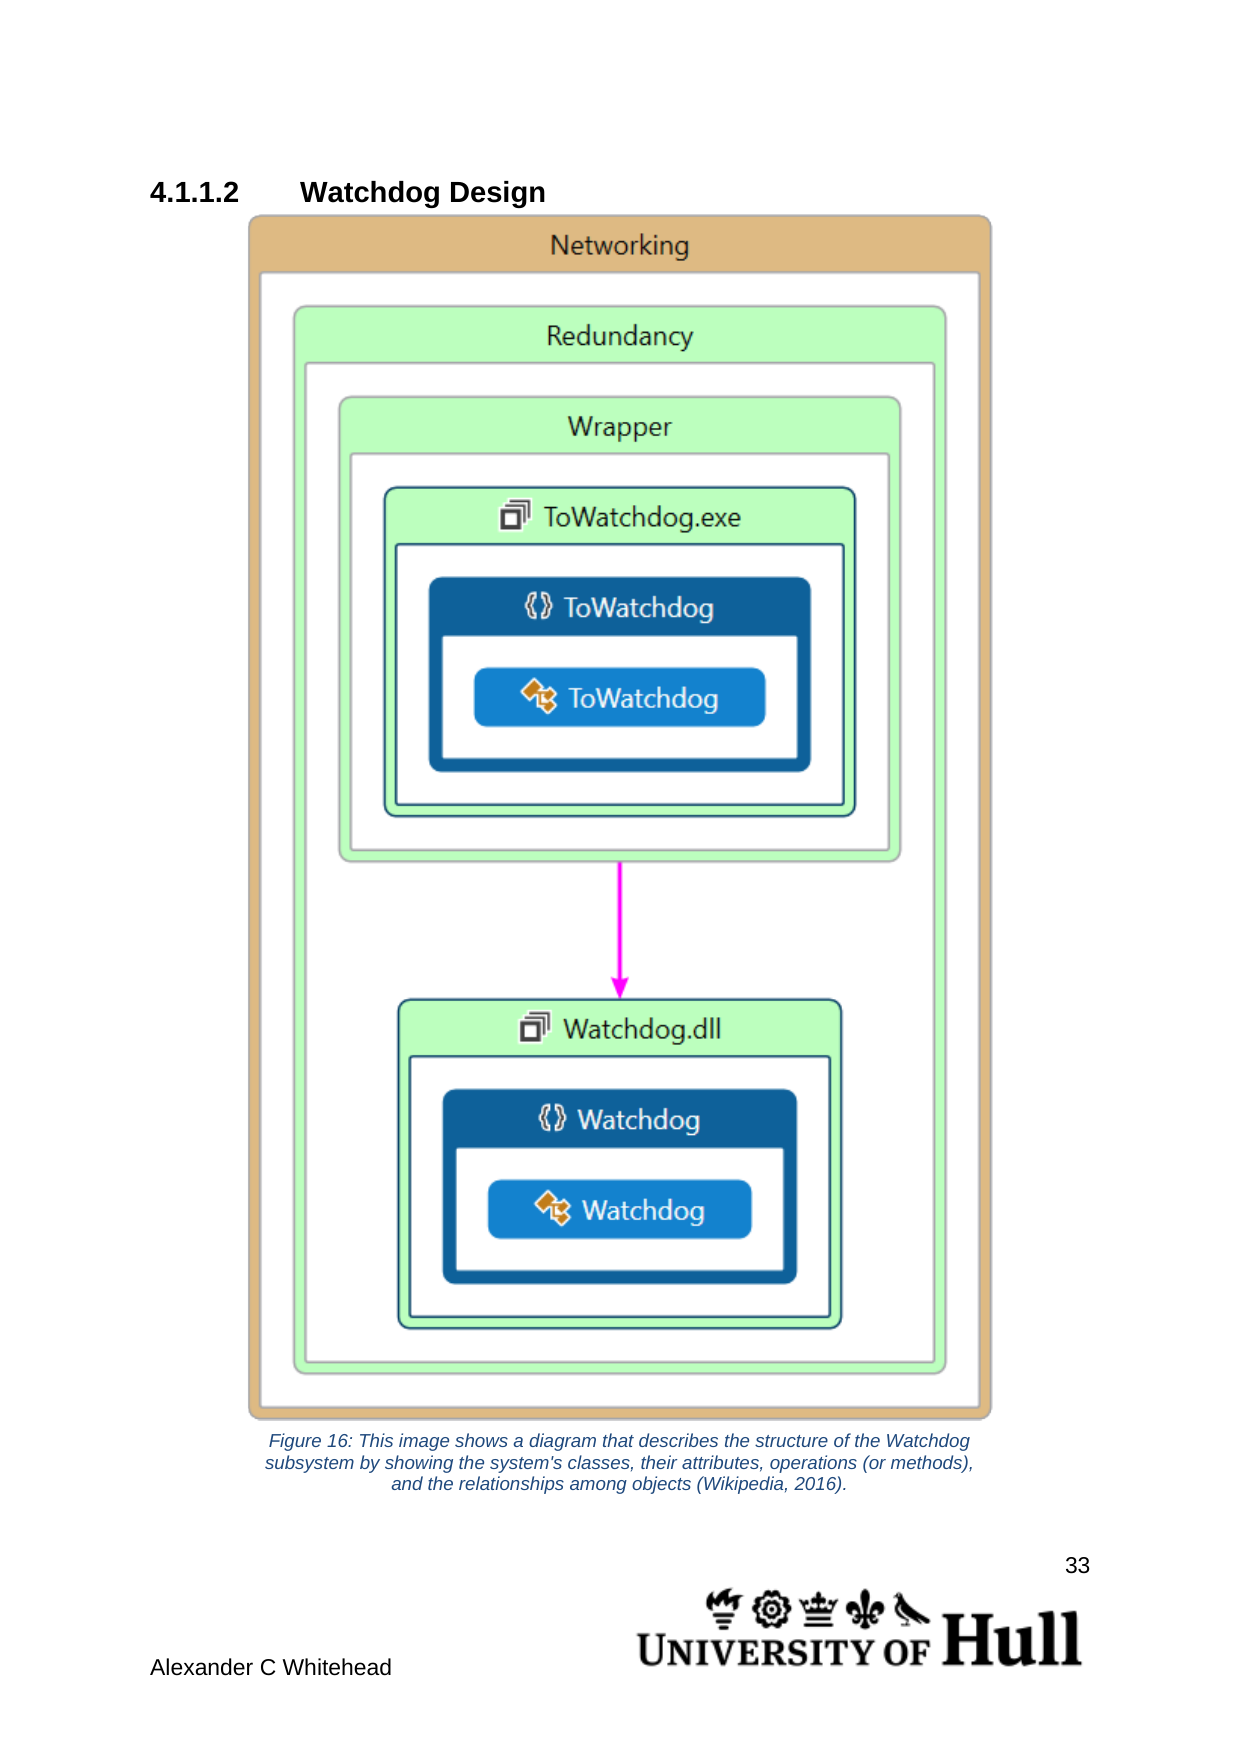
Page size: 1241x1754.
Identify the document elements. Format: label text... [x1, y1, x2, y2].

picture [630, 1578, 1091, 1676]
subtitle Watchdog Design [150, 175, 1090, 208]
picture [247, 214, 993, 1421]
